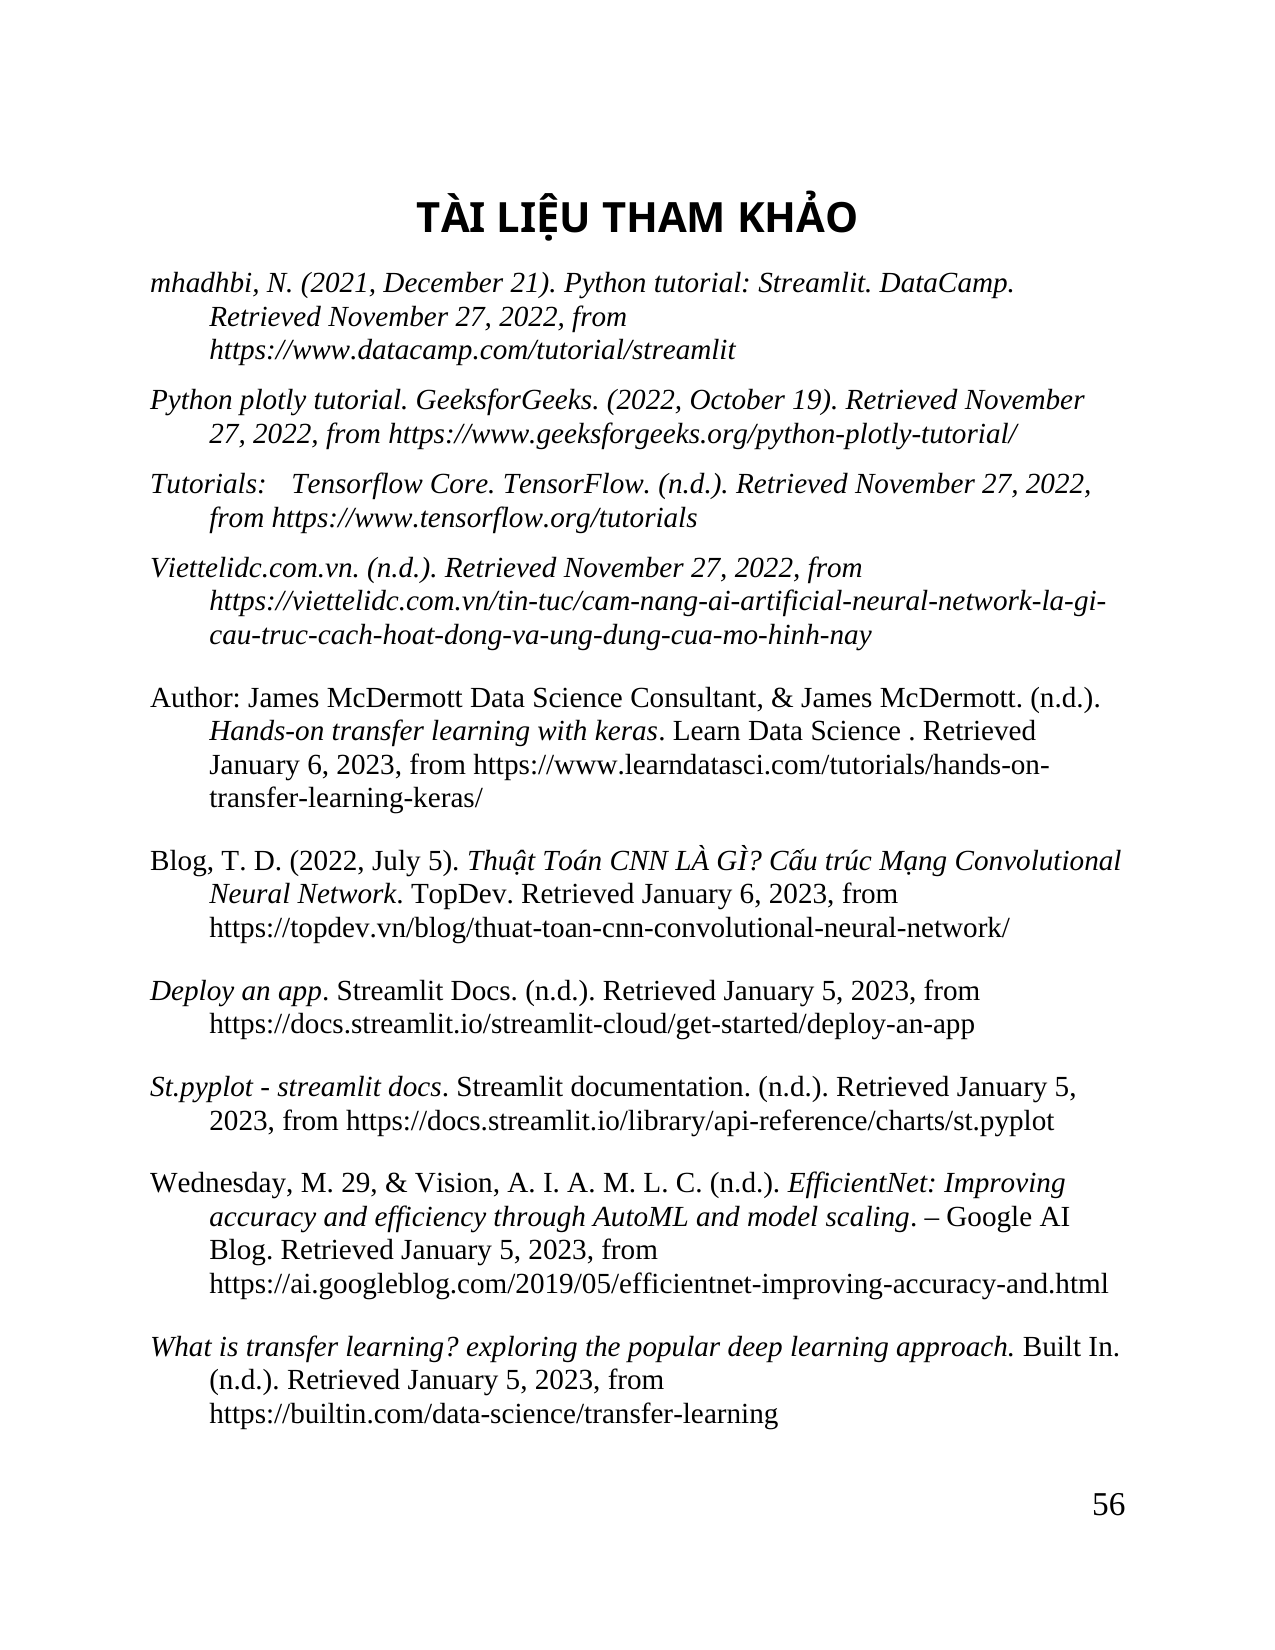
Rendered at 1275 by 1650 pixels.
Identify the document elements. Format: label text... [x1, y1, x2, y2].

text What is transfer learning? exploring the popular deep learning approach. Built In. (n.d.). Retrieved January 5, 2023, from https://builtin.com/data-science/transfer-learning [150, 1329, 1125, 1429]
text Python plotly tutorial. GeeksforGeeks. (2022, October 19). Retrieved November 27, 2022, from https://www.geeksforgeeks.org/python-plotly-tutorial/ [150, 382, 1125, 449]
text St.pyplot - streamlit docs. Streamlit documentation. (n.d.). Retrieved January 5, 2023, from https://docs.streamlit.io/library/api-reference/charts/st.pyplot [150, 1069, 1125, 1136]
text Blog, T. D. (2022, July 5). Thuật Toán CNN LÀ GÌ? Cấu trúc Mạng Convolutional Neural Network. TopDev. Retrieved January 6, 2023, from https://topdev.vn/blog/thuat-toan-cnn-convolutional-neural-network/ [150, 843, 1125, 944]
text Deploy an app. Streamlit Docs. (n.d.). Retrieved January 5, 2023, from https://docs.streamlit.io/streamlit-cloud/get-started/deploy-an-app [150, 973, 1125, 1040]
subtitle TÀI LIỆU THAM KHẢO [150, 187, 1125, 244]
text Wednesday, M. 29, & Vision, A. I. A. M. L. C. (n.d.). EfficientNet: Improving accuracy and efficiency through AutoML and model scaling. – Google AI Blog. Retrieved January 5, 2023, from https://ai.googleblog.com/2019/05/efficientnet-improving-accuracy-and.html [150, 1165, 1125, 1299]
text mhadhbi, N. (2021, December 21). Python tutorial: Streamlit. DataCamp. Retrieved November 27, 2022, from https://www.datacamp.com/tutorial/streamlit [150, 265, 1125, 366]
text Tutorials: Tensorflow Core. TensorFlow. (n.d.). Retrieved November 27, 2022, from https://www.tensorflow.org/tutorials [150, 466, 1125, 533]
text Viettelidc.com.vn. (n.d.). Retrieved November 27, 2022, from https://viettelidc.com.vn/tin-tuc/cam-nang-ai-artificial-neural-network-la-gi-cau-truc-cach-hoat-dong-va-ung-dung-cua-mo-hinh-nay [150, 550, 1125, 651]
text Author: James McDermott Data Science Consultant, & James McDermott. (n.d.). Hands-on transfer learning with keras. Learn Data Science . Retrieved January 6, 2023, from https://www.learndatasci.com/tutorials/hands-on-transfer-learning-keras/ [150, 680, 1125, 814]
